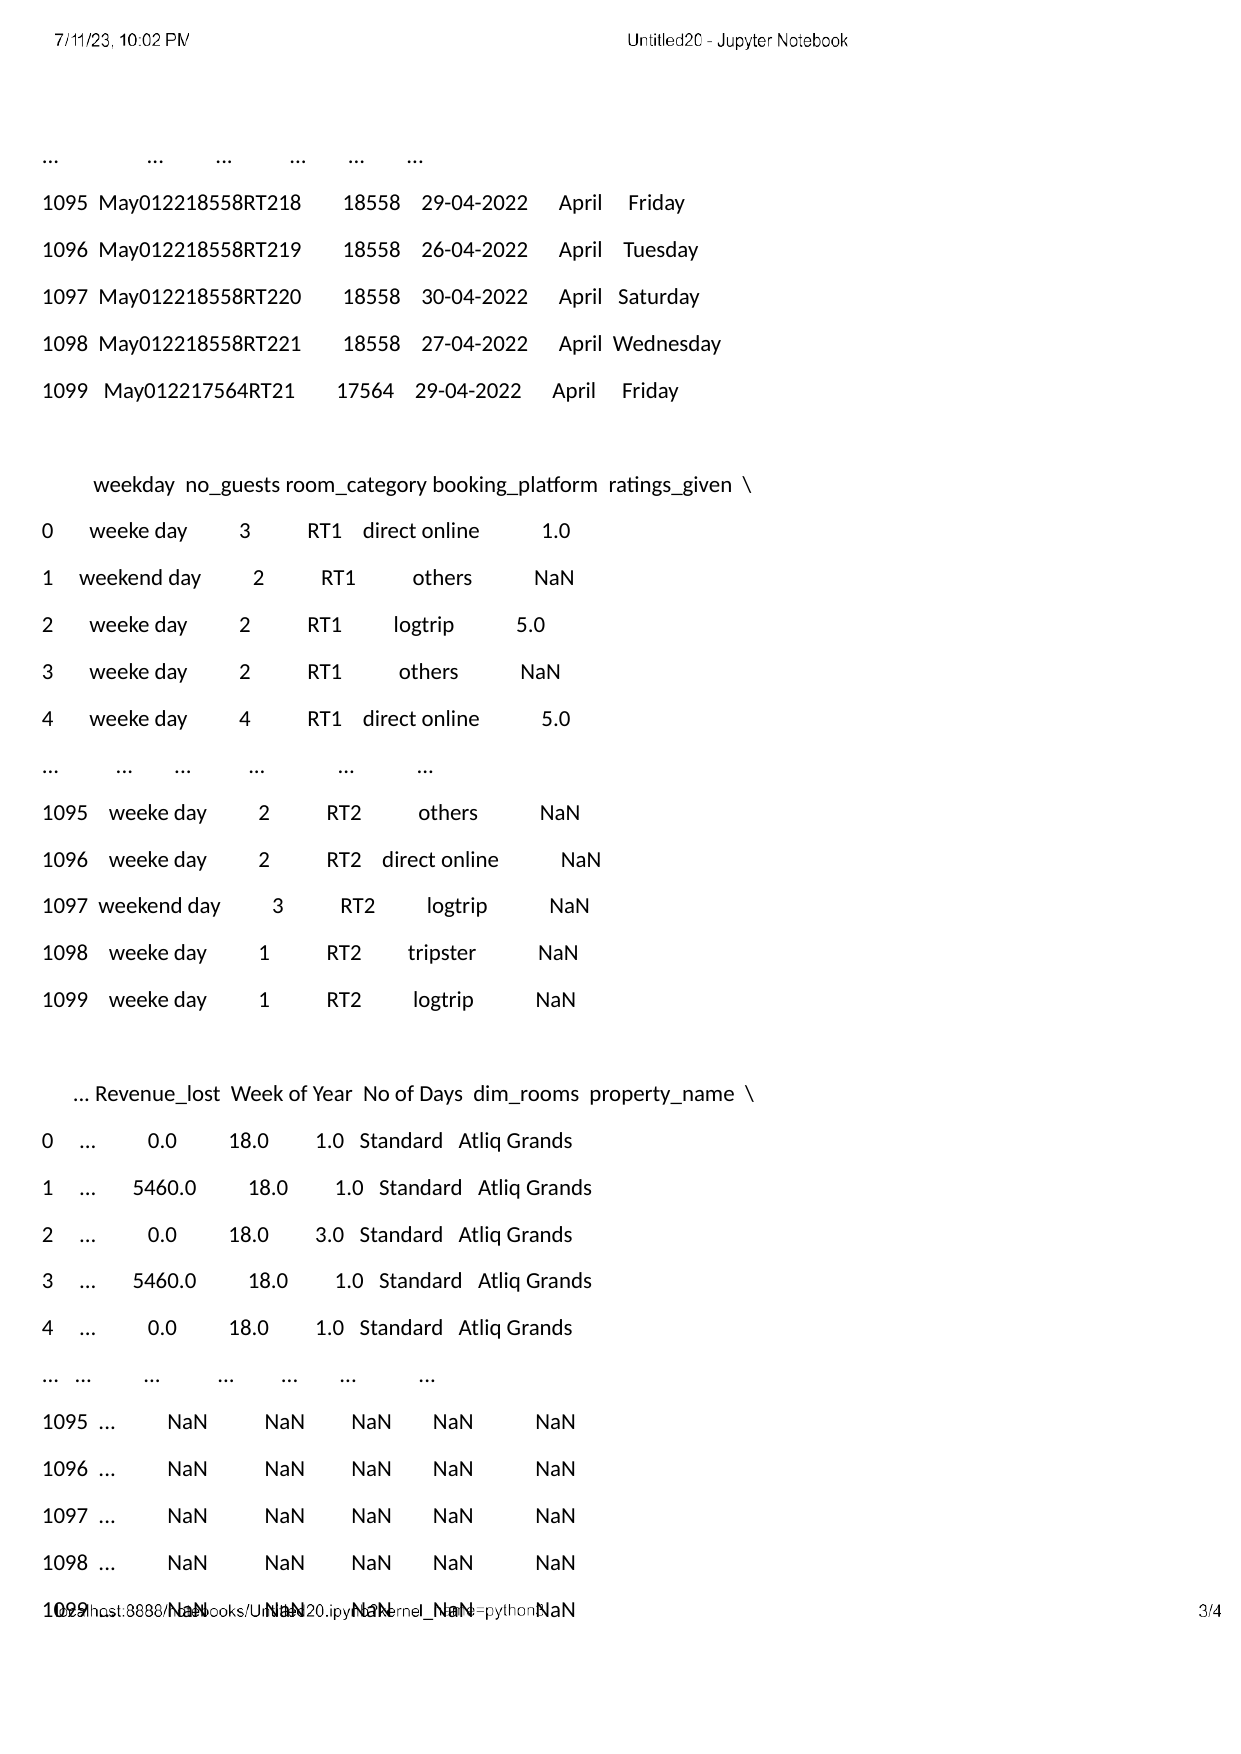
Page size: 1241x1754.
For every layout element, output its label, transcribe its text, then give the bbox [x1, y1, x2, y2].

text 4 ... 0.0 18.0 1.0 Standard Atliq Grands [42, 1313, 1240, 1342]
picture [78, 33, 113, 49]
text 4 weeke day 4 RT1 direct online 5.0 [42, 704, 1240, 732]
text 1098 weeke day 1 RT2 tripster NaN [42, 938, 1240, 967]
text 1095 weeke day 2 RT2 others NaN [42, 798, 1240, 826]
text 0 ... 0.0 18.0 1.0 Standard Atliq Grands [42, 1126, 1240, 1154]
text 1096 May012218558RT219 18558 26-04-2022 April Tuesday [42, 235, 1240, 263]
text ... Revenue_lost Week of Year No of Days dim_rooms property_name \ [42, 1079, 1240, 1107]
text 1097 May012218558RT220 18558 30-04-2022 April Saturday [42, 282, 1240, 310]
text 1098 May012218558RT221 18558 27-04-2022 April Wednesday [42, 329, 1240, 357]
text 1096 weeke day 2 RT2 direct online NaN [42, 845, 1240, 873]
text 1099 weeke day 1 RT2 logtrip NaN [42, 985, 1240, 1013]
text 1098 ... NaN NaN NaN NaN NaN [42, 1548, 1240, 1576]
text 0 weeke day 3 RT1 direct online 1.0 [42, 517, 1240, 545]
text 1095 May012218558RT218 18558 29-04-2022 April Friday [42, 188, 1240, 217]
text ... ... ... ... ... ... [42, 751, 1240, 779]
text 1096 ... NaN NaN NaN NaN NaN [42, 1454, 1240, 1482]
text 2 ... 0.0 18.0 3.0 Standard Atliq Grands [42, 1220, 1240, 1248]
text 1097 weekend day 3 RT2 logtrip NaN [42, 892, 1240, 920]
text 1 ... 5460.0 18.0 1.0 Standard Atliq Grands [42, 1173, 1240, 1201]
text 1099 ... NaN NaN NaN NaN NaN [42, 1595, 1240, 1623]
text 1095 ... NaN NaN NaN NaN NaN [42, 1407, 1240, 1435]
text 3 weeke day 2 RT1 others NaN [42, 657, 1240, 685]
text ... ... ... ... ... ... ... [42, 1360, 1240, 1388]
text 1097 ... NaN NaN NaN NaN NaN [42, 1501, 1240, 1529]
picture [128, 33, 160, 46]
text 1 weekend day 2 RT1 others NaN [42, 563, 1240, 592]
text 2 weeke day 2 RT1 logtrip 5.0 [42, 610, 1240, 638]
text 3 ... 5460.0 18.0 1.0 Standard Atliq Grands [42, 1267, 1240, 1295]
picture [628, 33, 702, 46]
text ... ... ... ... ... ... [42, 142, 1240, 170]
picture [707, 33, 848, 50]
text 1099 May012217564RT21 17564 29-04-2022 April Friday [42, 376, 1240, 404]
picture [55, 33, 76, 46]
picture [166, 33, 189, 46]
text weekday no_guests room_category booking_platform ratings_given \ [42, 470, 1240, 498]
